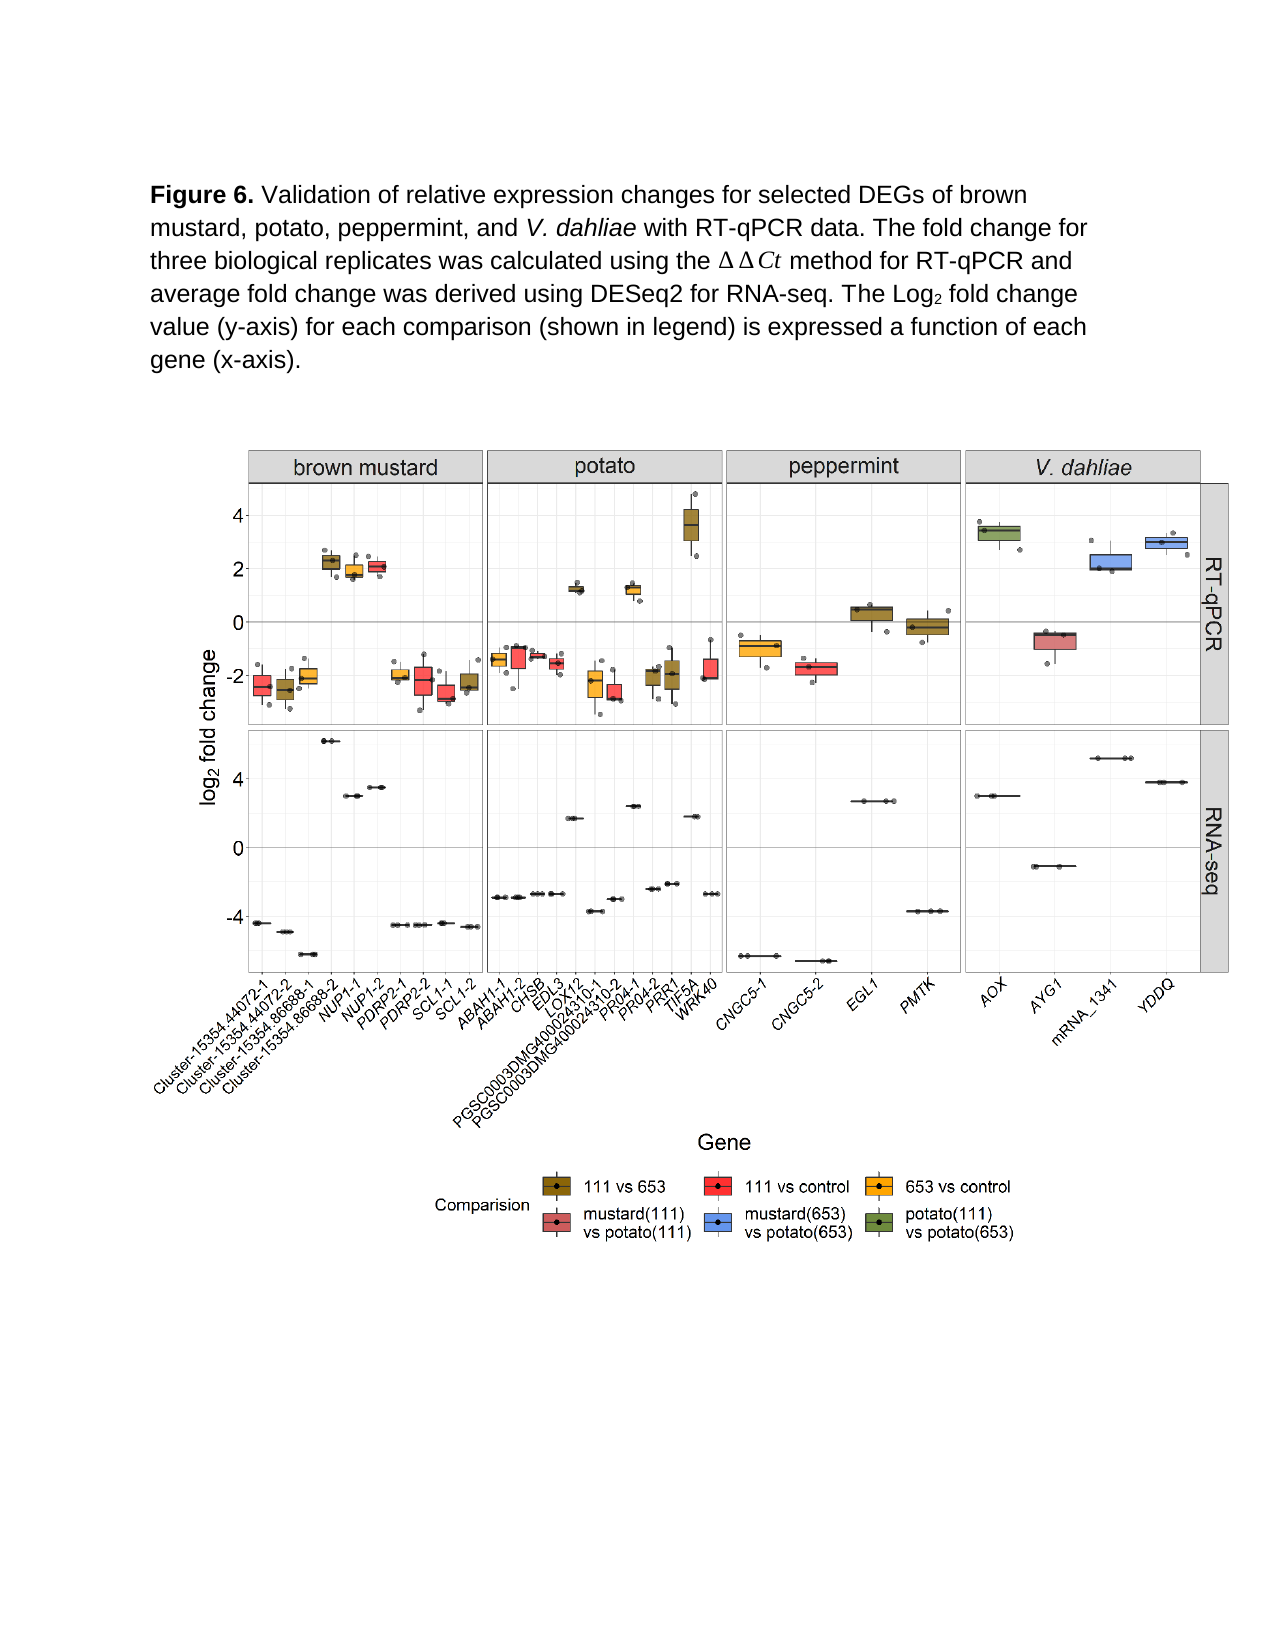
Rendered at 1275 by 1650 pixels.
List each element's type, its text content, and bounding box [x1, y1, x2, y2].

text Figure 6. Validation of relative expression changes for selected DEGs of brown mustard, potato, peppermint, and V. dahliae with RT-qPCR data. The fold change for three biological replicates was calculated using the method for RT-qPCR and average fold change was derived using DESeq2 for RNA-seq. The Log2 fold change value (y-axis) for each comparison (shown in legend) is expressed a function of each gene (x-axis). [150, 180, 1125, 374]
picture [150, 411, 1252, 1269]
